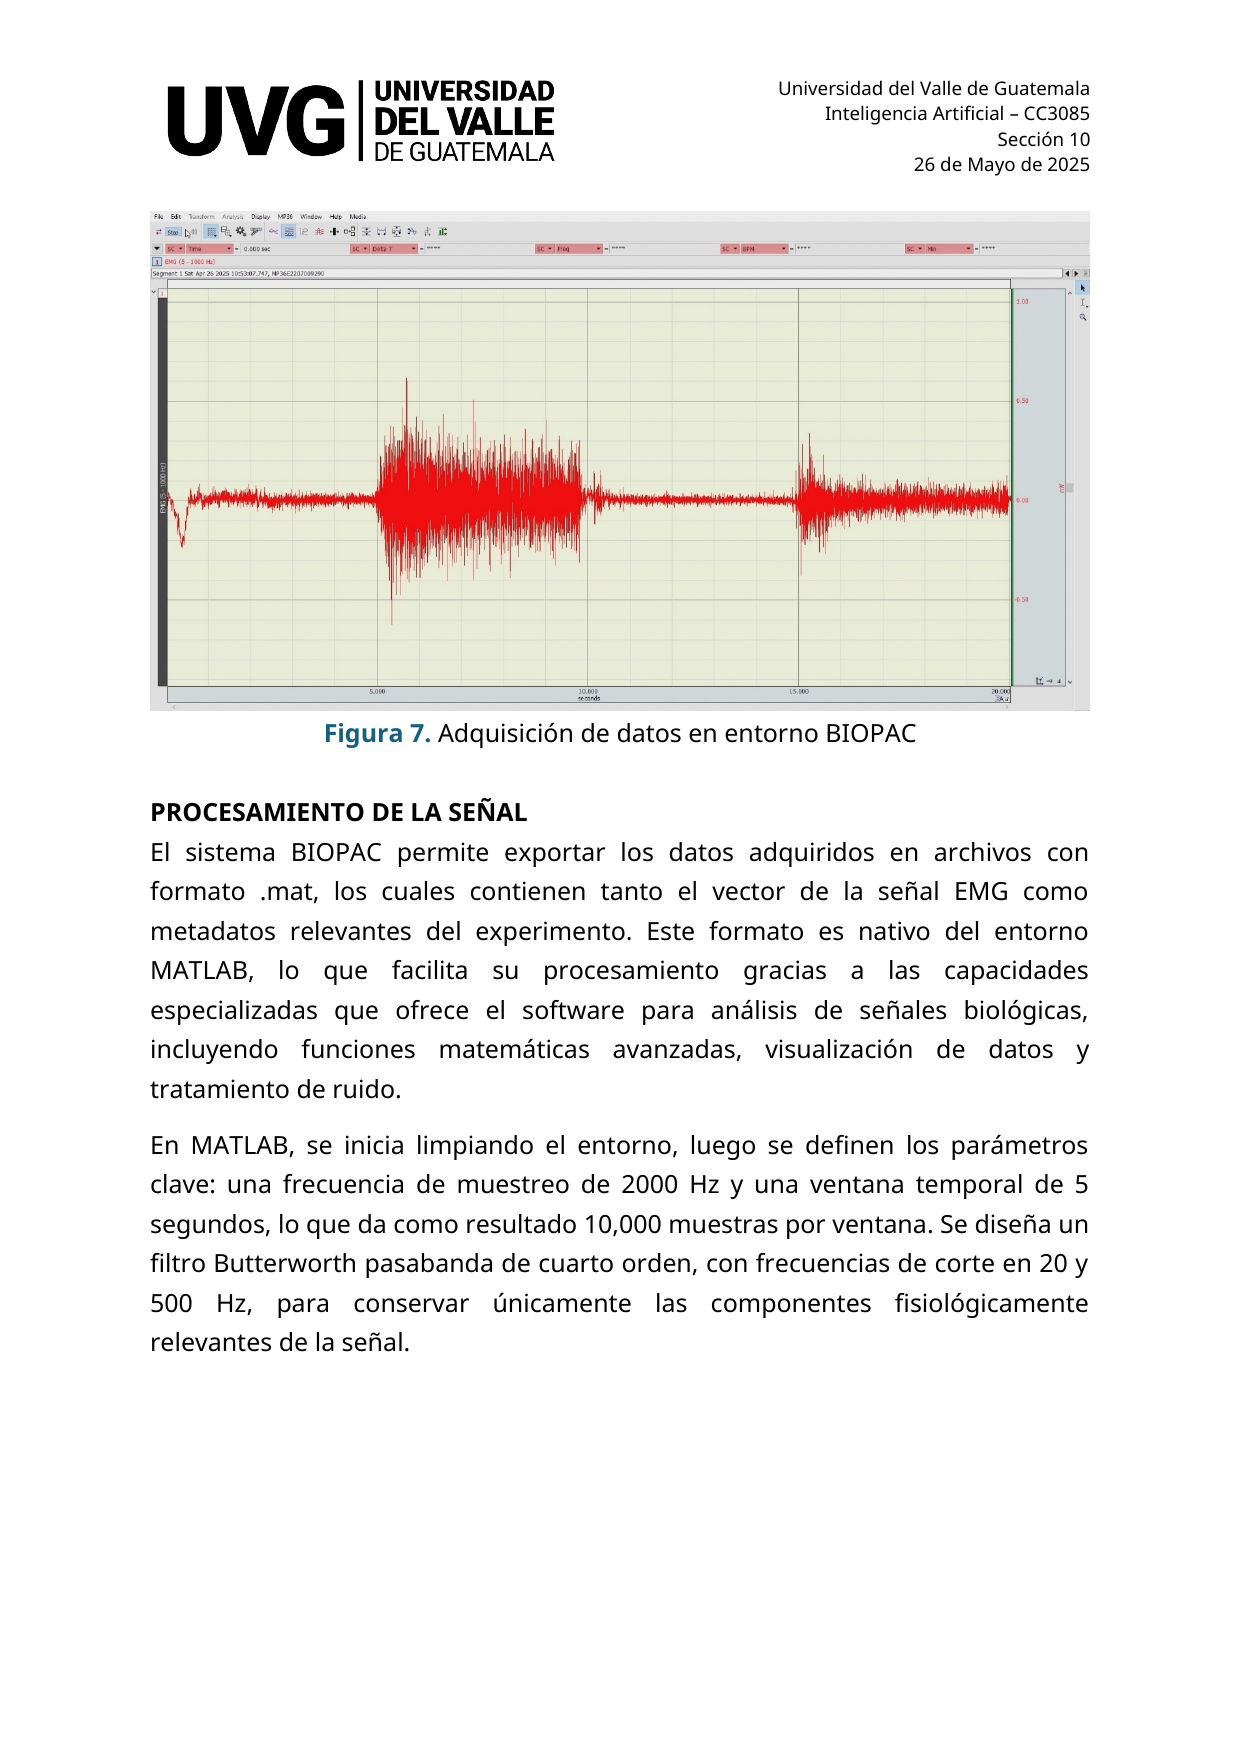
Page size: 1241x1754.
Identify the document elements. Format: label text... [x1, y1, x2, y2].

text El sistema BIOPAC permite exportar los datos adquiridos en archivos con formato .mat, los cuales contienen tanto el vector de la señal EMG como metadatos relevantes del experimento. Este formato es nativo del entorno MATLAB, lo que facilita su procesamiento gracias a las capacidades especializadas que ofrece el software para análisis de señales biológicas, incluyendo funciones matemáticas avanzadas, visualización de datos y tratamiento de ruido. [150, 834, 1090, 1105]
picture [150, 211, 1091, 711]
text En MATLAB, se inicia limpiando el entorno, luego se definen los parámetros clave: una frecuencia de muestreo de 2000 Hz y una ventana temporal de 5 segundos, lo que da como resultado 10,000 muestras por ventana. Se diseña un filtro Butterworth pasabanda de cuarto orden, con frecuencias de corte en 20 y 500 Hz, para conservar únicamente las componentes fisiológicamente relevantes de la señal. [150, 1127, 1090, 1359]
text PROCESAMIENTO DE LA SEÑAL [150, 795, 1090, 829]
text Figura 7. Adquisición de datos en entorno BIOPAC [150, 716, 1090, 750]
picture [150, 59, 572, 182]
